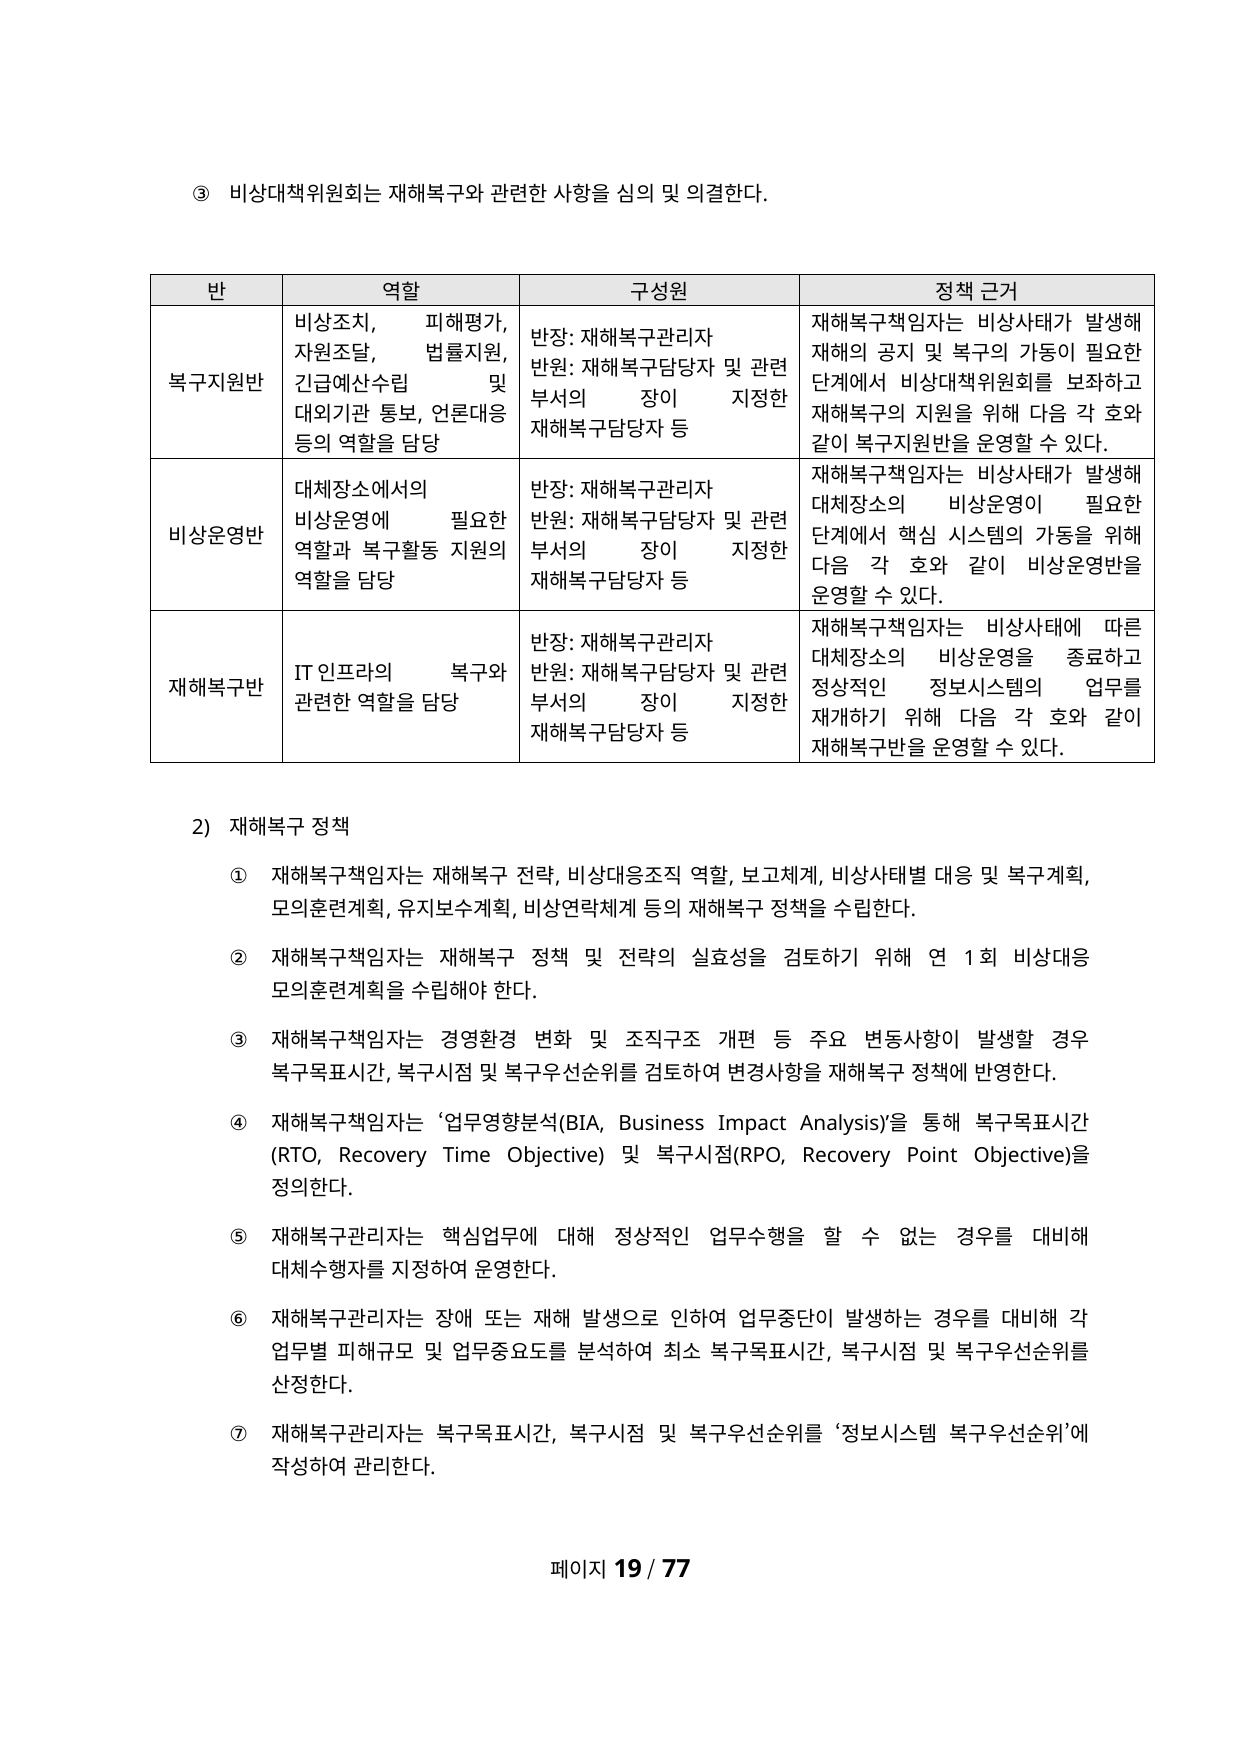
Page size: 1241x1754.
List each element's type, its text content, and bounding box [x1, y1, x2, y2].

list 재해복구책임자는 재해복구 전략, 비상대응조직 역할, 보고체계, 비상사태별 대응 및 복구계획, 모의훈련계획, 유지보수계획, 비상연락체계 등의 재해복구 정책을 수립한다. [229, 859, 1090, 923]
table_cell 반장: 재해복구관리자 반원: 재해복구담당자 및 관련 부서의 장이 지정한 재해복구담당자 등 [520, 459, 799, 610]
table_cell 복구지원반 [151, 306, 282, 457]
list 재해복구책임자는 재해복구 정책 및 전략의 실효성을 검토하기 위해 연 1회 비상대응 모의훈련계획을 수립해야 한다. [229, 942, 1090, 1005]
list 재해복구관리자는 핵심업무에 대해 정상적인 업무수행을 할 수 없는 경우를 대비해 대체수행자를 지정하여 운영한다. [229, 1221, 1090, 1284]
table_header 구성원 [520, 275, 799, 305]
table_cell 재해복구책임자는 비상사태가 발생해 재해의 공지 및 복구의 가동이 필요한 단계에서 비상대책위원회를 보좌하고 재해복구의 지원을 위해 다음 각 호와 같이 복구지원반을 운영할 수 있다. [800, 306, 1154, 457]
table_header 정책 근거 [800, 275, 1154, 305]
table_cell 재해복구책임자는 비상사태에 따른 대체장소의 비상운영을 종료하고 정상적인 정보시스템의 업무를 재개하기 위해 다음 각 호와 같이 재해복구반을 운영할 수 있다. [800, 611, 1154, 762]
table_cell 반장: 재해복구관리자 반원: 재해복구담당자 및 관련 부서의 장이 지정한 재해복구담당자 등 [520, 611, 799, 762]
table_cell IT인프라의 복구와 관련한 역할을 담당 [283, 611, 519, 762]
table_cell 재해복구책임자는 비상사태가 발생해 대체장소의 비상운영이 필요한 단계에서 핵심 시스템의 가동을 위해 다음 각 호와 같이 비상운영반을 운영할 수 있다. [800, 459, 1154, 610]
table_header 역할 [283, 275, 519, 305]
table_cell 비상조치, 피해평가, 자원조달, 법률지원, 긴급예산수립 및 대외기관 통보, 언론대응 등의 역할을 담당 [283, 306, 519, 457]
table_header 반 [151, 275, 282, 305]
list 재해복구책임자는 ‘업무영향분석(BIA, Business Impact Analysis)’을 통해 복구목표시간(RTO, Recovery Time Objective) 및 복구시점(RPO, Recovery Point Objective)을 정의한다. [229, 1106, 1090, 1202]
list 재해복구관리자는 장애 또는 재해 발생으로 인하여 업무중단이 발생하는 경우를 대비해 각 업무별 피해규모 및 업무중요도를 분석하여 최소 복구목표시간, 복구시점 및 복구우선순위를 산정한다. [229, 1303, 1090, 1398]
list 재해복구책임자는 경영환경 변화 및 조직구조 개편 등 주요 변동사항이 발생할 경우 복구목표시간, 복구시점 및 복구우선순위를 검토하여 변경사항을 재해복구 정책에 반영한다. [229, 1024, 1090, 1087]
table_cell 대체장소에서의 비상운영에 필요한 역할과 복구활동 지원의 역할을 담당 [283, 459, 519, 610]
list 비상대책위원회는 재해복구와 관련한 사항을 심의 및 의결한다. [192, 177, 1090, 207]
list 재해복구 정책 [192, 810, 1090, 841]
table_cell 반장: 재해복구관리자 반원: 재해복구담당자 및 관련 부서의 장이 지정한 재해복구담당자 등 [520, 306, 799, 457]
list 재해복구관리자는 복구목표시간, 복구시점 및 복구우선순위를 ‘정보시스템 복구우선순위’에 작성하여 관리한다. [229, 1417, 1090, 1481]
table_cell 재해복구반 [151, 611, 282, 762]
table_cell 비상운영반 [151, 459, 282, 610]
